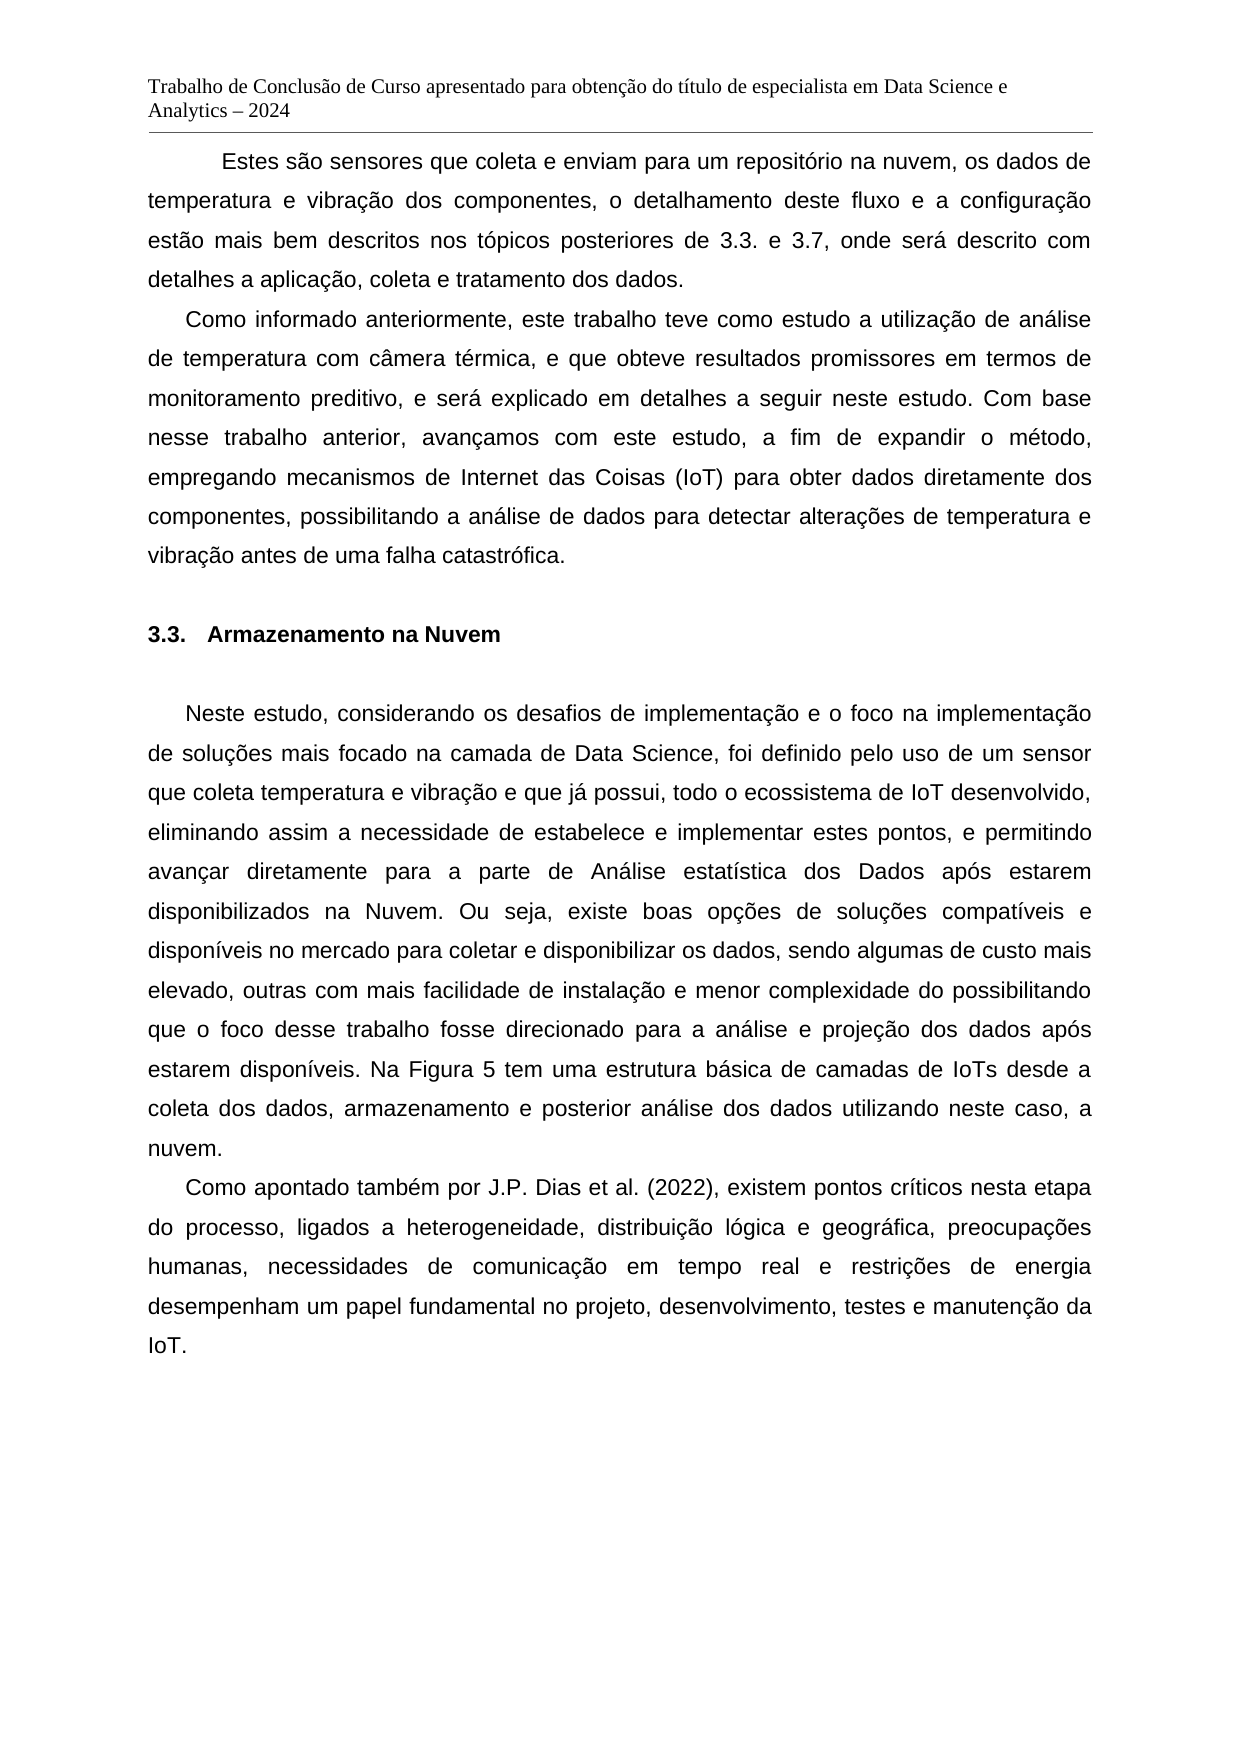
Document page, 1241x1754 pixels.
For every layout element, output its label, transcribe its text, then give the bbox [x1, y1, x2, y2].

list Armazenamento na Nuvem [148, 621, 1092, 648]
text Neste estudo, considerando os desafios de implementação e o foco na implementação de soluções mais focado na camada de Data Science, foi definido pelo uso de um sensor que coleta temperatura e vibração e que já possui, todo o ecossistema de IoT desenvolvido, eliminando assim a necessidade de estabelece e implementar estes pontos, e permitindo avançar diretamente para a parte de Análise estatística dos Dados após estarem disponibilizados na Nuvem. Ou seja, existe boas opções de soluções compatíveis e disponíveis no mercado para coletar e disponibilizar os dados, sendo algumas de custo mais elevado, outras com mais facilidade de instalação e menor complexidade do possibilitando que o foco desse trabalho fosse direcionado para a análise e projeção dos dados após estarem disponíveis. Na Figura 5 tem uma estrutura básica de camadas de IoTs desde a coleta dos dados, armazenamento e posterior análise dos dados utilizando neste caso, a nuvem. [148, 700, 1092, 1161]
text Como apontado também por J.P. Dias et al. (2022), existem pontos críticos nesta etapa do processo, ligados a heterogeneidade, distribuição lógica e geográfica, preocupações humanas, necessidades de comunicação em tempo real e restrições de energia desempenham um papel fundamental no projeto, desenvolvimento, testes e manutenção da IoT. [148, 1174, 1092, 1358]
text Como informado anteriormente, este trabalho teve como estudo a utilização de análise de temperatura com câmera térmica, e que obteve resultados promissores em termos de monitoramento preditivo, e será explicado em detalhes a seguir neste estudo. Com base nesse trabalho anterior, avançamos com este estudo, a fim de expandir o método, empregando mecanismos de Internet das Coisas (IoT) para obter dados diretamente dos componentes, possibilitando a análise de dados para detectar alterações de temperatura e vibração antes de uma falha catastrófica. [148, 306, 1092, 569]
text Estes são sensores que coleta e enviam para um repositório na nuvem, os dados de temperatura e vibração dos componentes, o detalhamento deste fluxo e a configuração estão mais bem descritos nos tópicos posteriores de 3.3. e 3.7, onde será descrito com detalhes a aplicação, coleta e tratamento dos dados. [148, 148, 1092, 292]
